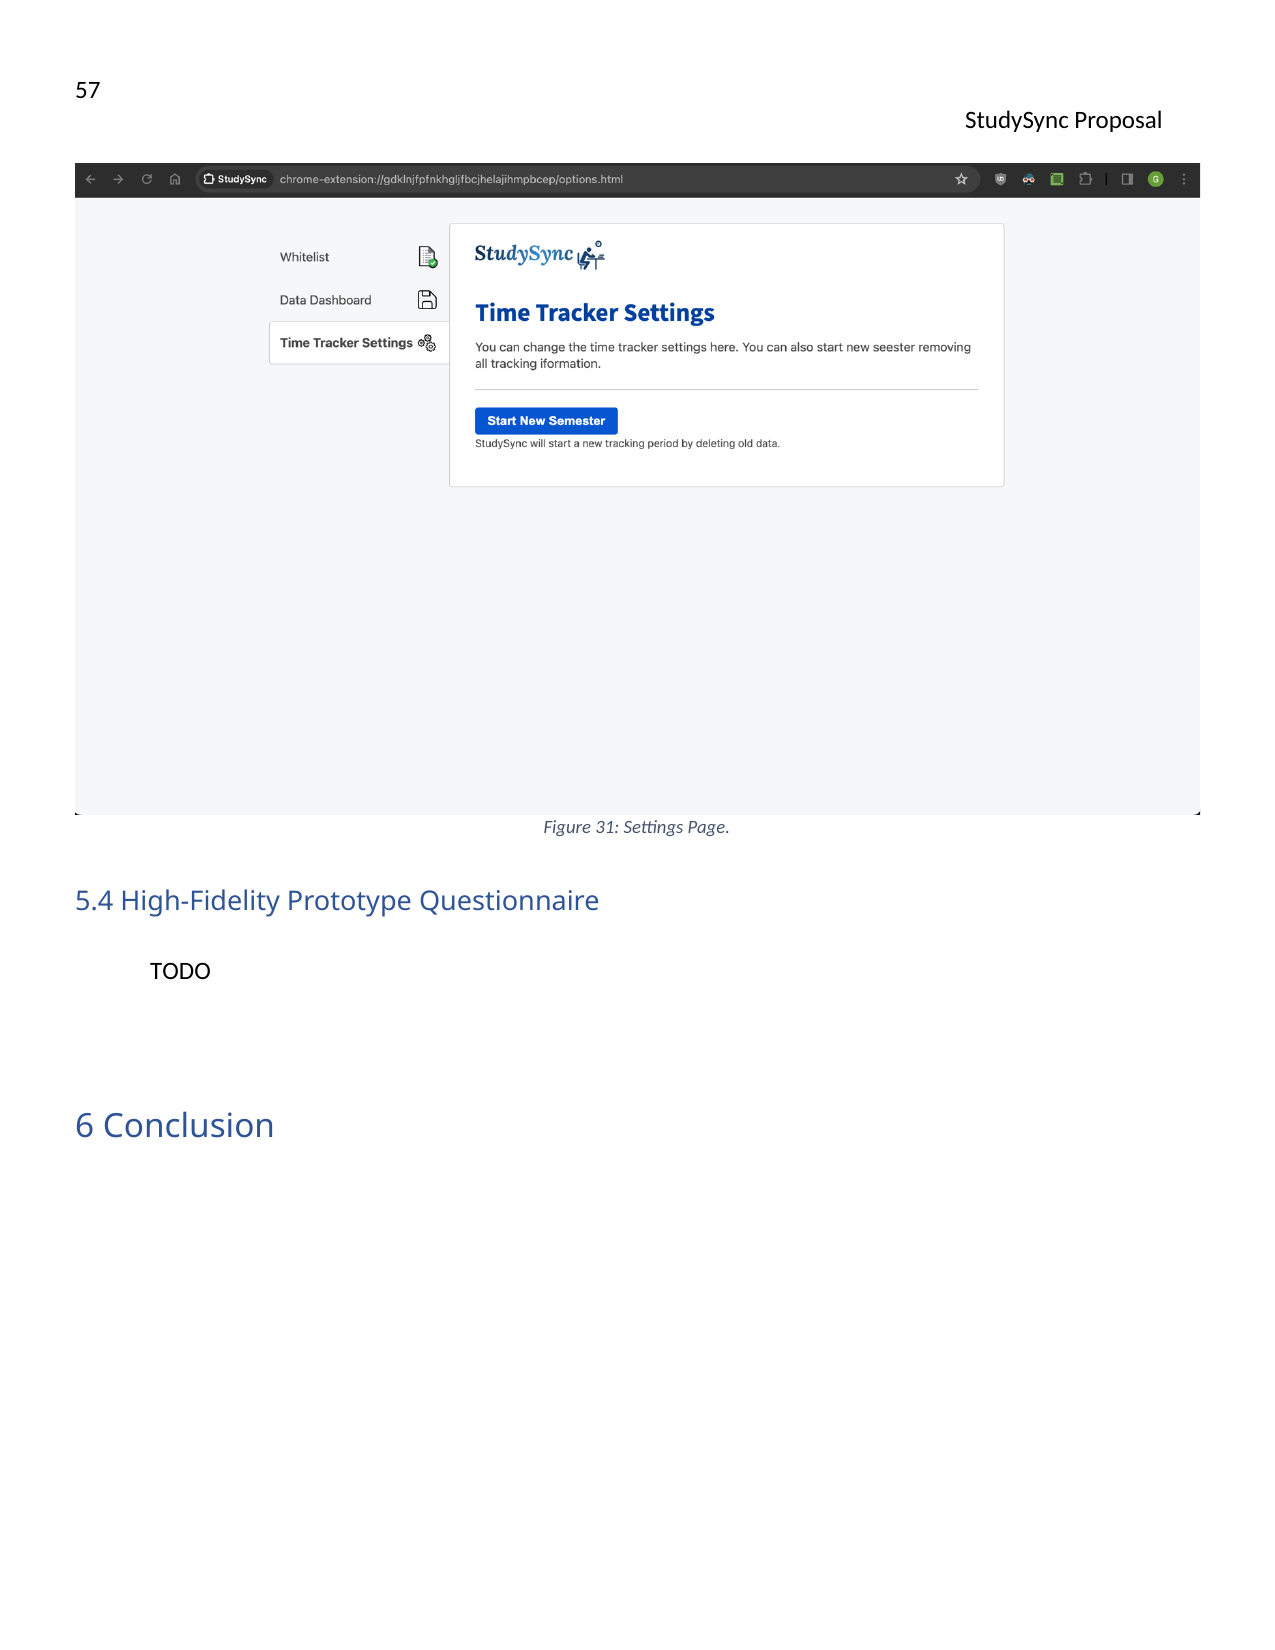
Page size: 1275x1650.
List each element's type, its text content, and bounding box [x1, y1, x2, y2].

subtitle 6 Conclusion [75, 1102, 1200, 1148]
text TODO [75, 955, 1200, 986]
picture [75, 163, 1200, 815]
text Figure 31: Settings Page. [75, 815, 1200, 838]
subtitle 5.4 High-Fidelity Prototype Questionnaire [75, 881, 1200, 918]
